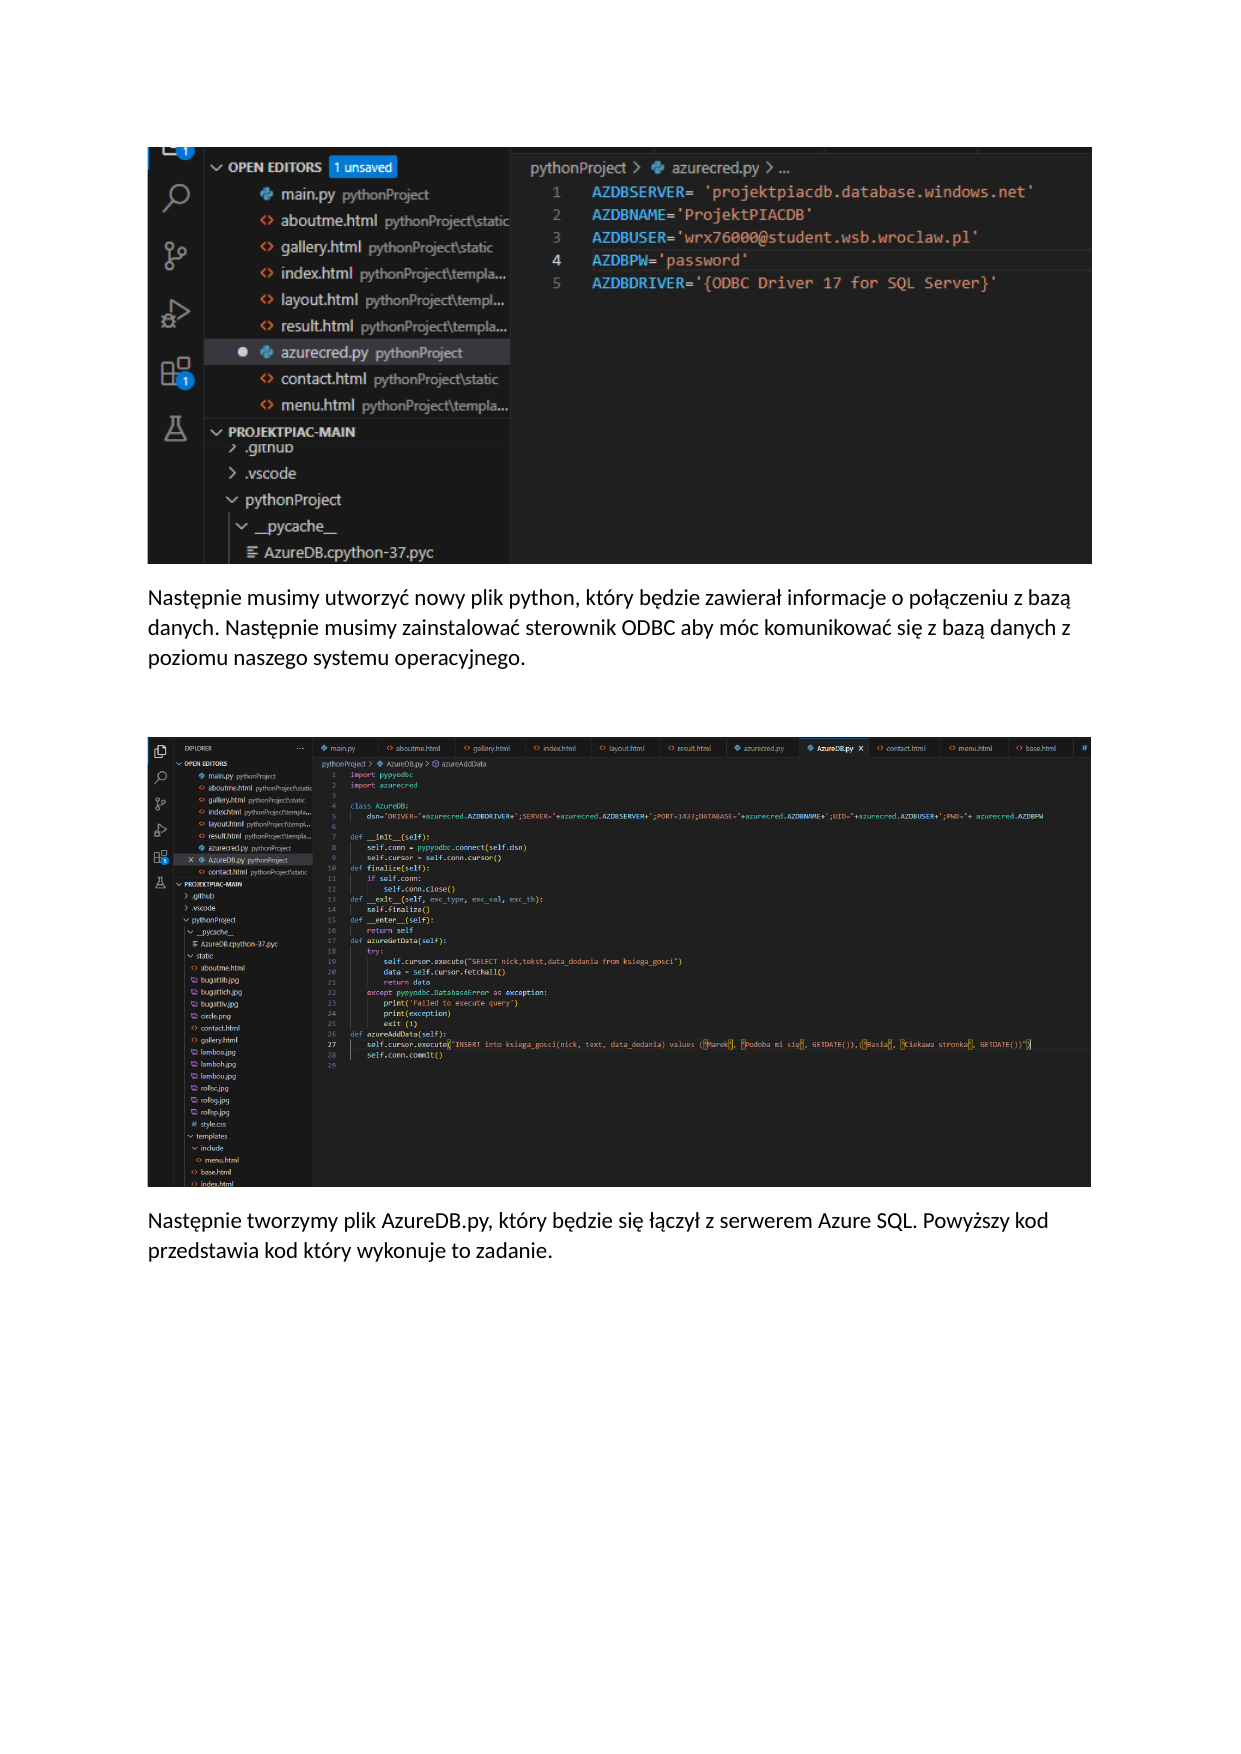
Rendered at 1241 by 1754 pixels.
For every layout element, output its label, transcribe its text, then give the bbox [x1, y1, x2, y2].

text Następnie musimy utworzyć nowy plik python, który będzie zawierał informacje o połączeniu z bazą danych. Następnie musimy zainstalować sterownik ODBC aby móc komunikować się z bazą danych z poziomu naszego systemu operacyjnego. [148, 583, 1093, 671]
picture [147, 147, 1092, 564]
picture [147, 737, 1091, 1187]
text Następnie tworzymy plik AzureDB.py, który będzie się łączył z serwerem Azure SQL. Powyższy kod przedstawia kod który wykonuje to zadanie. [148, 1206, 1093, 1264]
